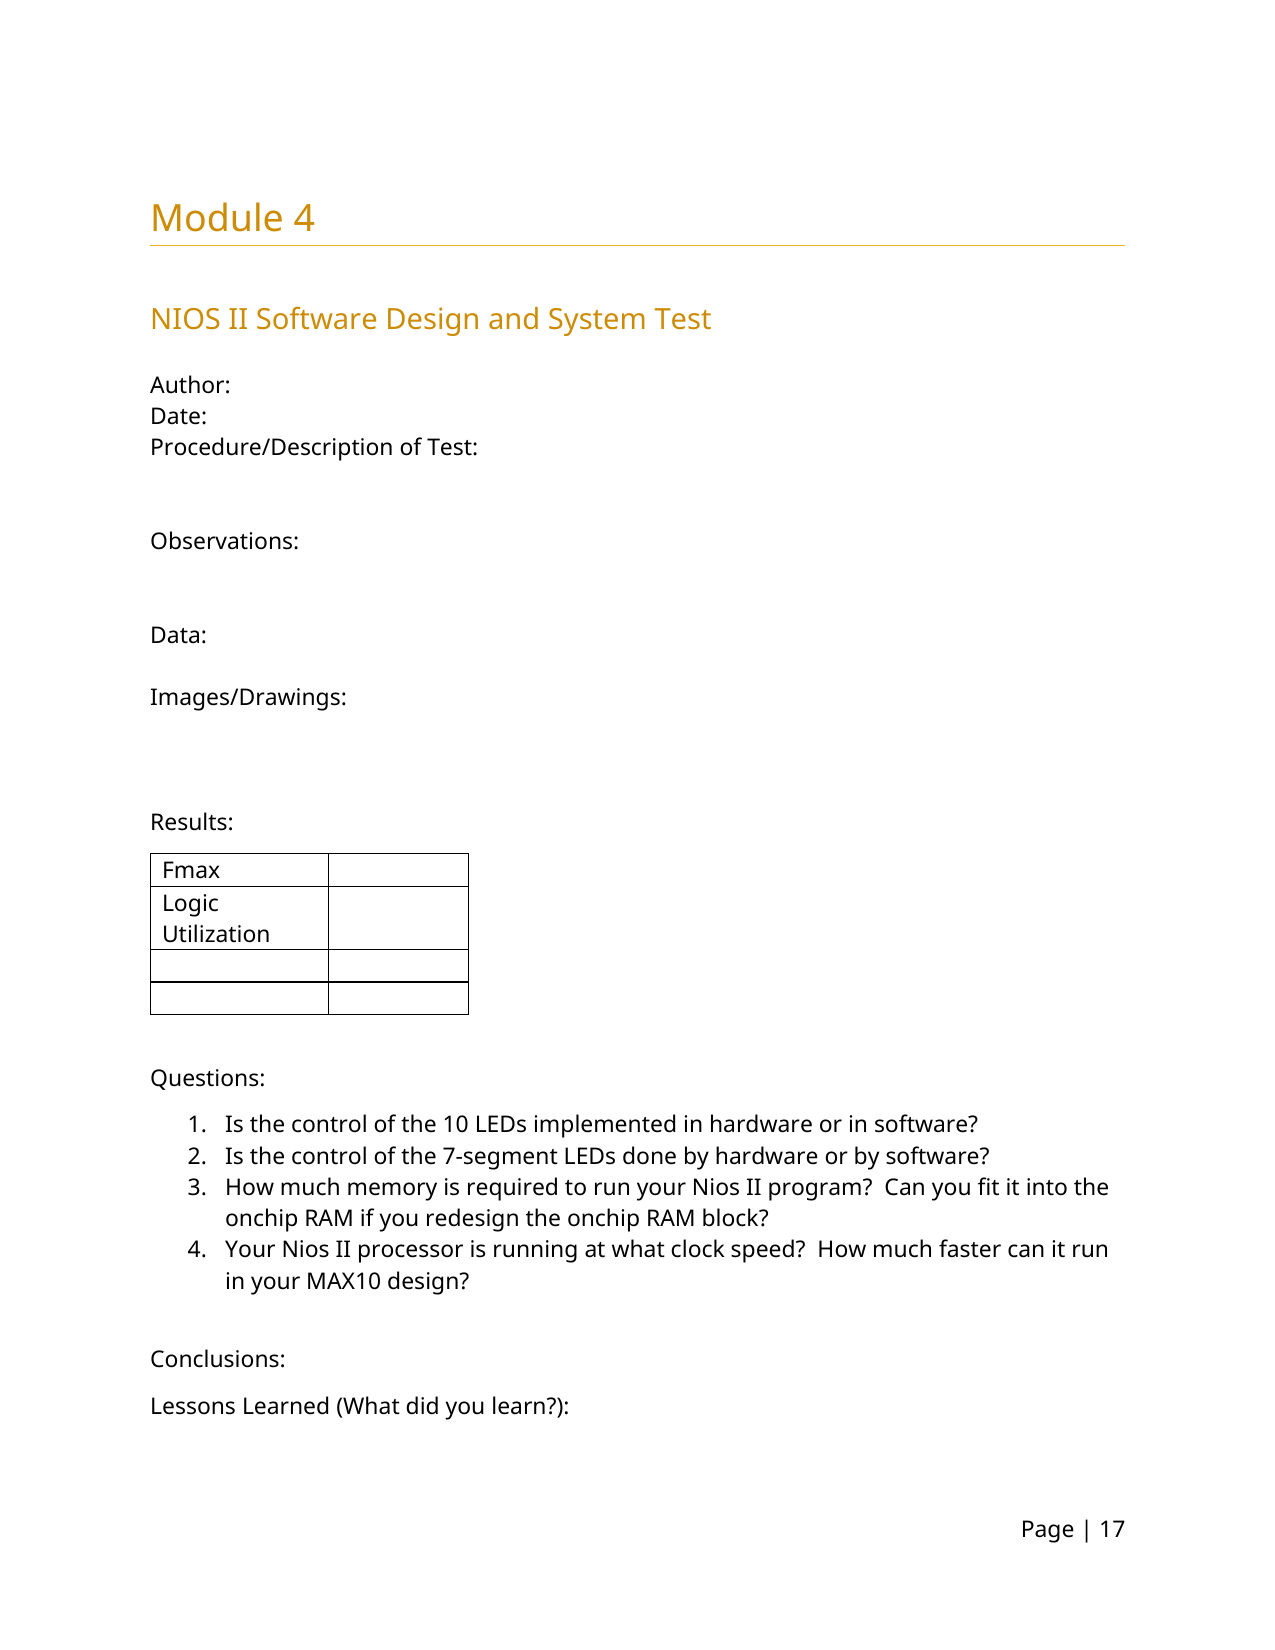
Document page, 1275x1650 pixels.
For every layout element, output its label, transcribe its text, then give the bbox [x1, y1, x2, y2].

text Date: [150, 400, 1125, 431]
text Conclusions: [150, 1343, 1125, 1374]
table_header Fmax [151, 854, 328, 886]
table_cell [151, 950, 328, 981]
list Is the control of the 10 LEDs implemented in hardware or in software? [187, 1108, 1125, 1140]
table_header [329, 854, 468, 886]
subtitle NIOS II Software Design and System Test [150, 298, 1125, 338]
table_cell [329, 983, 468, 1014]
table_cell [151, 983, 328, 1014]
table_cell [329, 950, 468, 981]
table_cell [329, 887, 468, 949]
text Observations: [150, 525, 1125, 556]
subtitle Module 4 [150, 192, 1125, 245]
text Author: [150, 369, 1125, 400]
text Lessons Learned (What did you learn?): [150, 1390, 1125, 1421]
text Data: [150, 619, 1125, 650]
list Is the control of the 7-segment LEDs done by hardware or by software? [187, 1140, 1125, 1171]
text Questions: [150, 1062, 1125, 1093]
text Procedure/Description of Test: [150, 431, 1125, 463]
text Images/Drawings: [150, 681, 1125, 713]
list Your Nios II processor is running at what clock speed? How much faster can it run in your MAX10 design? [187, 1233, 1125, 1296]
list How much memory is required to run your Nios II program? Can you fit it into the onchip RAM if you redesign the onchip RAM block? [187, 1171, 1125, 1233]
table_cell Logic Utilization [151, 887, 328, 949]
text Results: [150, 806, 1125, 838]
